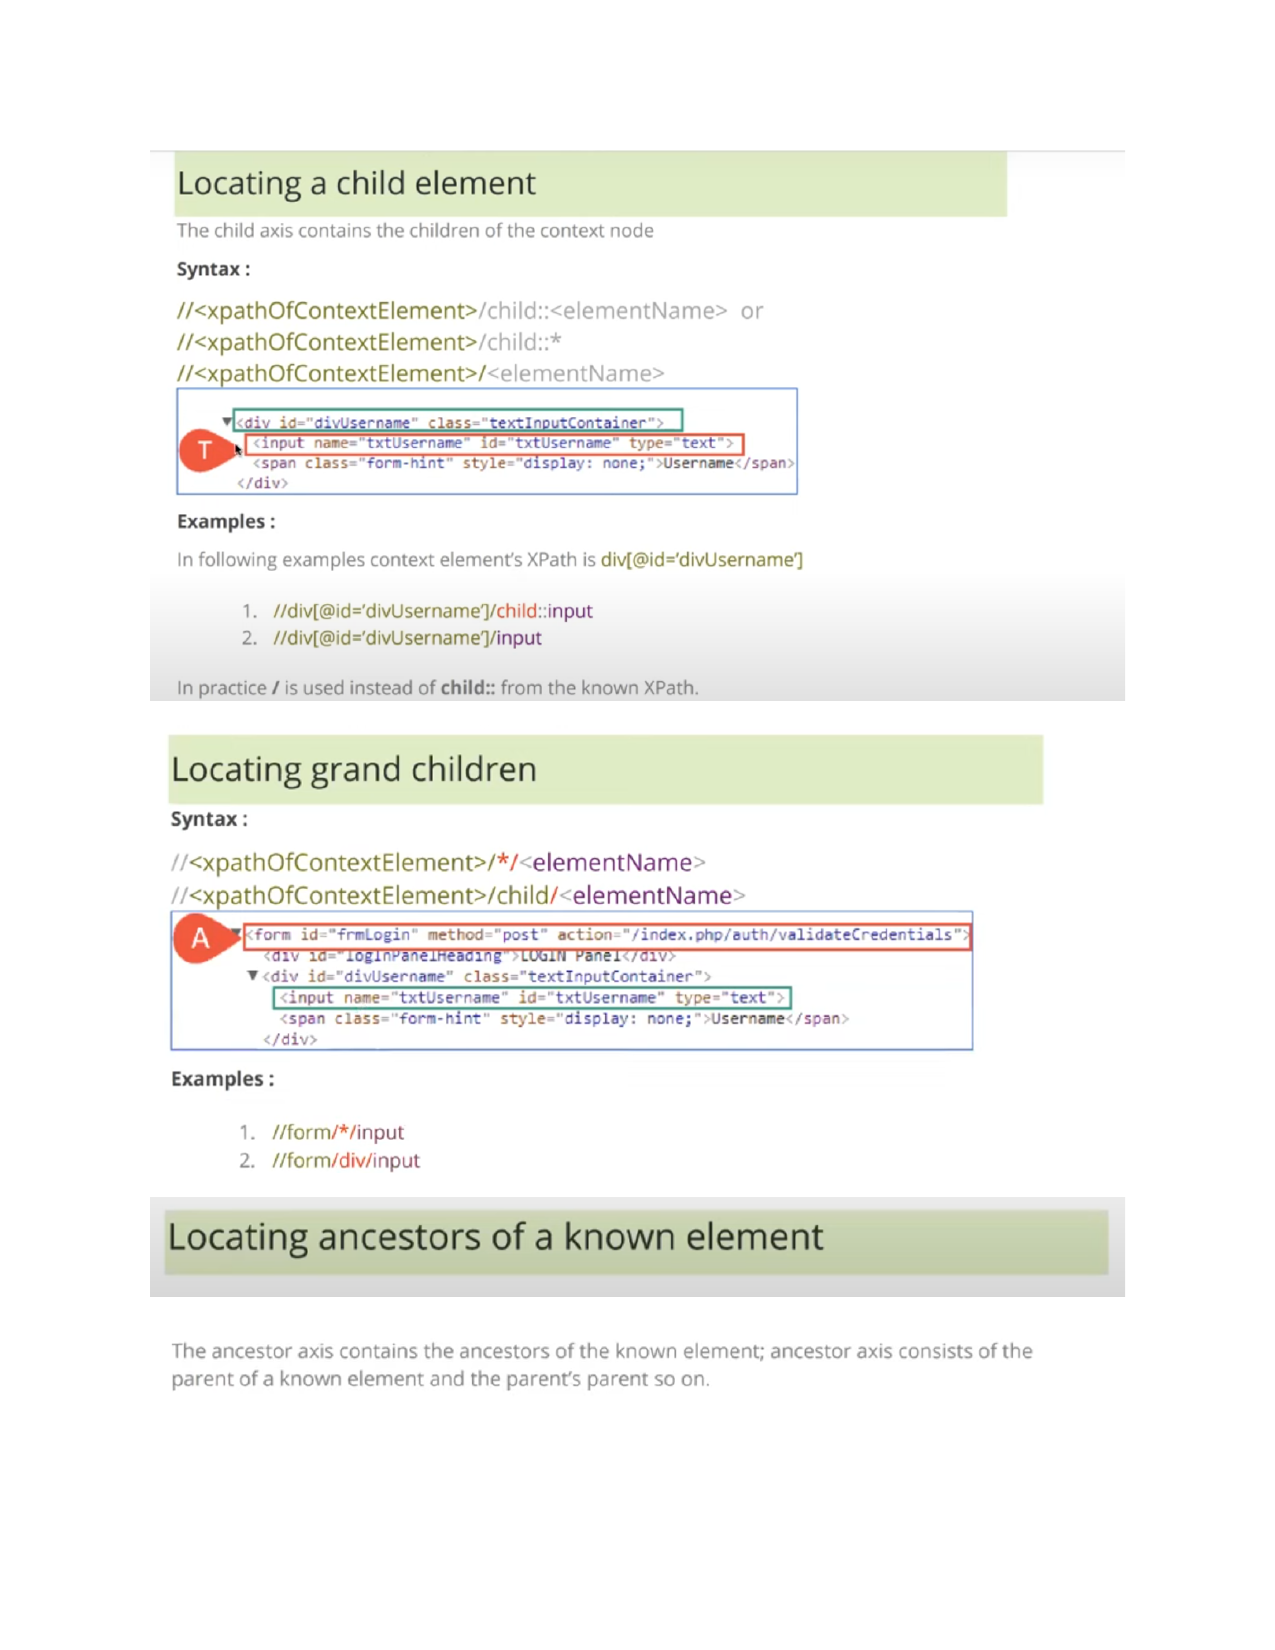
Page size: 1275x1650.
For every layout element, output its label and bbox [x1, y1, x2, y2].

picture [150, 150, 1125, 701]
picture [150, 725, 1125, 1173]
picture [150, 1197, 1125, 1297]
picture [150, 1321, 1125, 1402]
